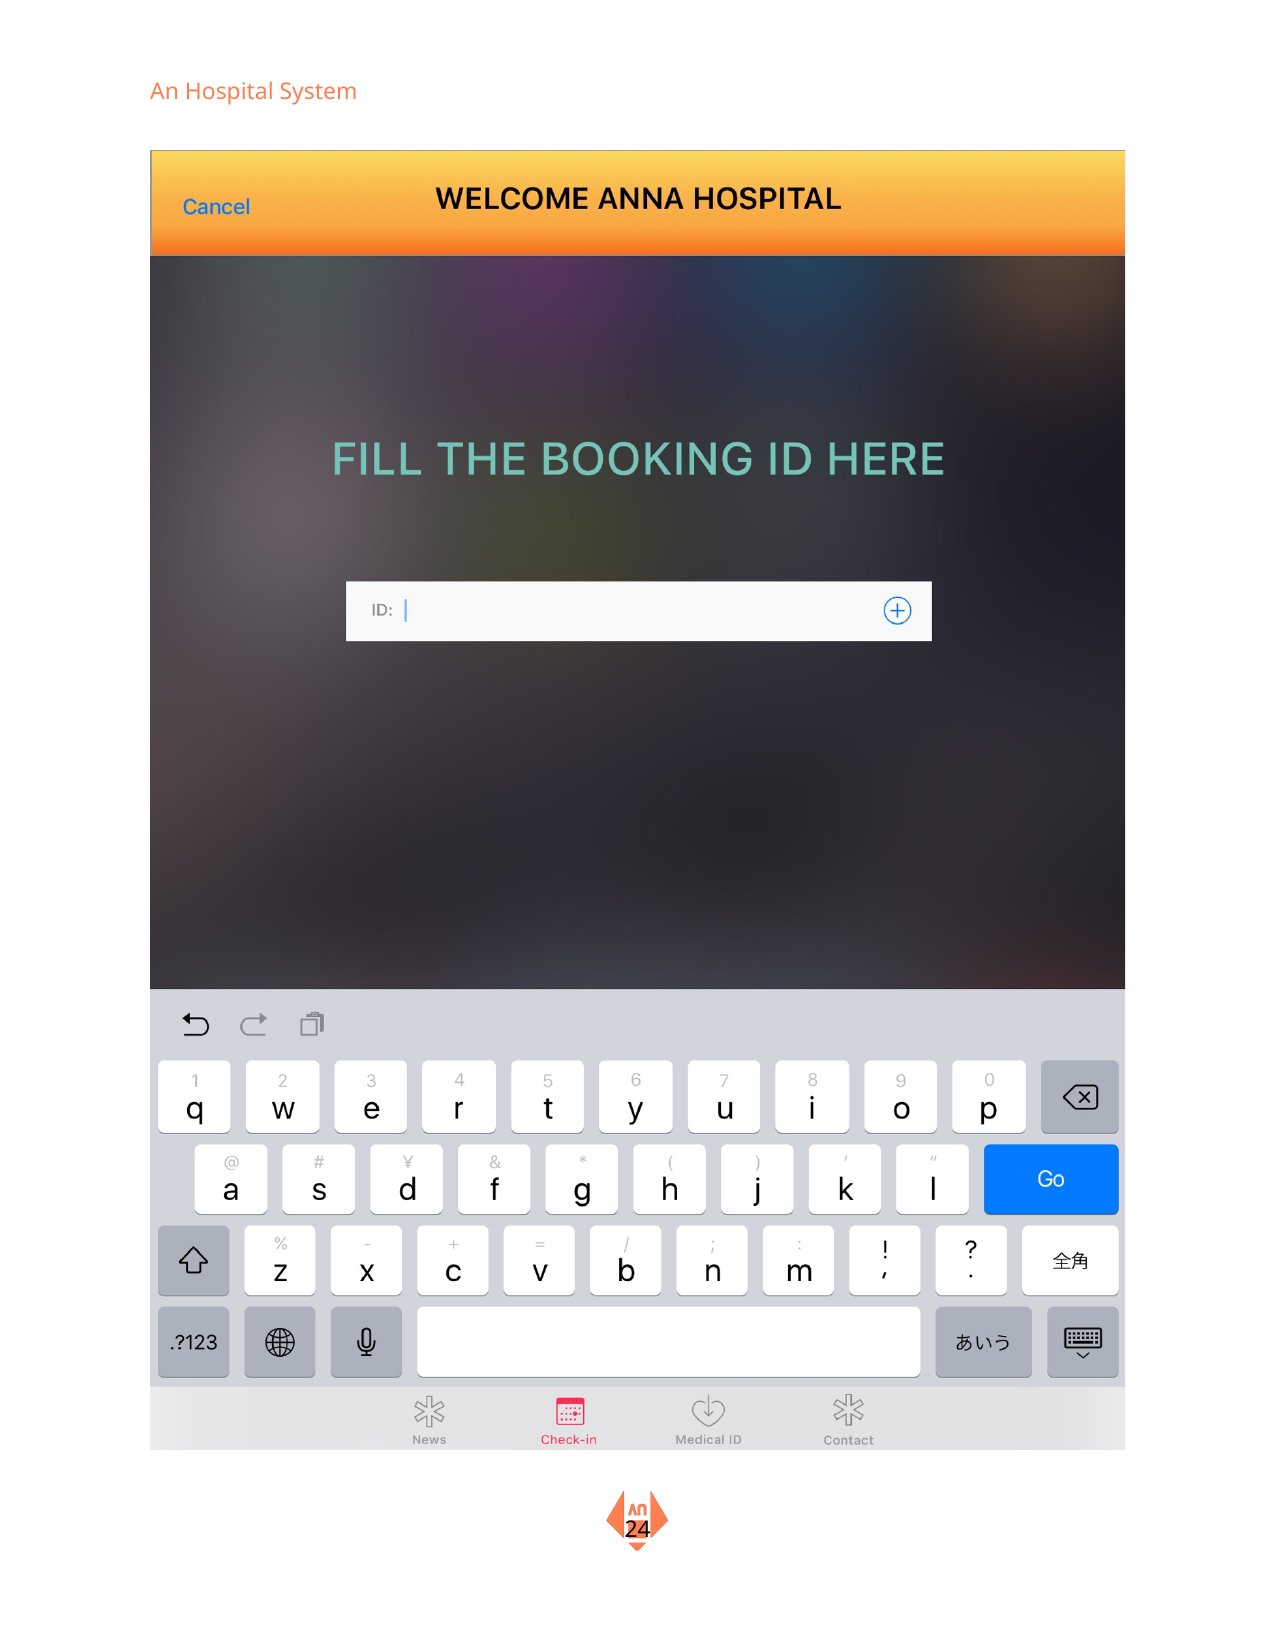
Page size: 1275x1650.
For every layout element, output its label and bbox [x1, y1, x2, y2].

picture [604, 1491, 671, 1553]
picture [150, 150, 1125, 1450]
